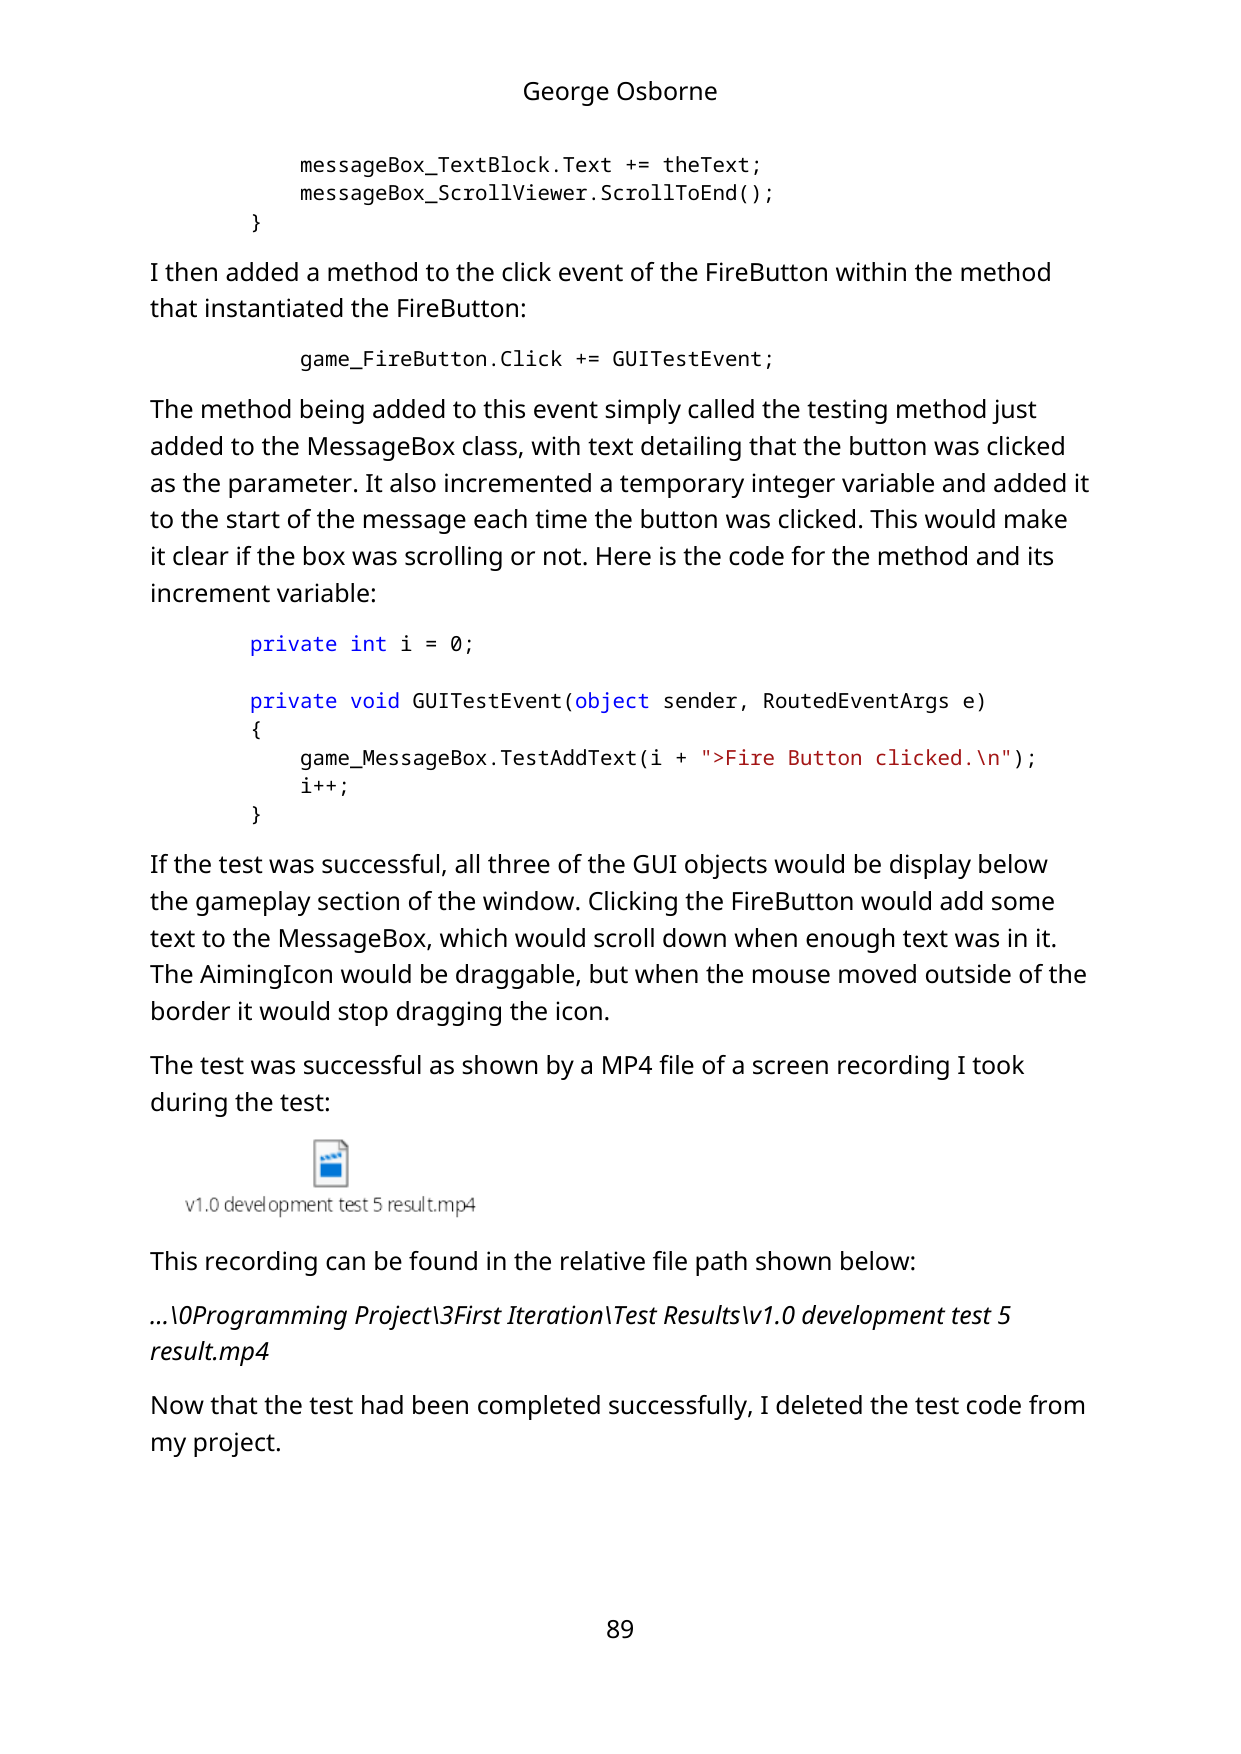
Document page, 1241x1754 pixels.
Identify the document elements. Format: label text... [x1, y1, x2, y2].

text This recording can be found in the relative file path shown below: [150, 1244, 1090, 1278]
text game_MessageBox.TestAddText(i + ">Fire Button clicked.\n"); [150, 743, 1090, 771]
text { [150, 714, 1090, 743]
text game_FireButton.Click += GUITestEvent; [150, 344, 1090, 373]
text I then added a method to the click event of the FireButton within the method that instantiated the FireButton: [150, 254, 1090, 325]
text } [150, 207, 1090, 235]
text If the test was successful, all three of the GUI objects would be display below the gameplay section of the window. Clicking the FireButton would add some text to the MessageBox, which would scroll down when enough text was in it. The AimingIcon would be draggable, but when the mouse moved outside of the border it would stop dragging the icon. [150, 847, 1090, 1028]
text messageBox_TextBlock.Text += theText; [150, 150, 1090, 178]
text private void GUITestEvent(object sender, RoutedEventArgs e) [150, 686, 1090, 714]
text The test was successful as shown by a MP4 file of a screen recording I took during the test: [150, 1047, 1090, 1118]
text } [150, 799, 1090, 828]
text private int i = 0; [150, 629, 1090, 657]
text messageBox_ScrollViewer.ScrollToEnd(); [150, 178, 1090, 207]
text i++; [150, 771, 1090, 799]
text The method being added to this event simply called the testing method just added to the MessageBox class, with text detailing that the button was clicked as the parameter. It also incremented a temporary integer variable and added it to the start of the message each time the button was clicked. This would make it clear if the box was scrolling or not. Here is the code for the method and its increment variable: [150, 392, 1090, 609]
text Now that the test had been completed successfully, I deleted the test code from my project. [150, 1387, 1090, 1458]
text …\0Programming Project\3First Iteration\Test Results\v1.0 development test 5 result.mp4 [150, 1297, 1090, 1368]
